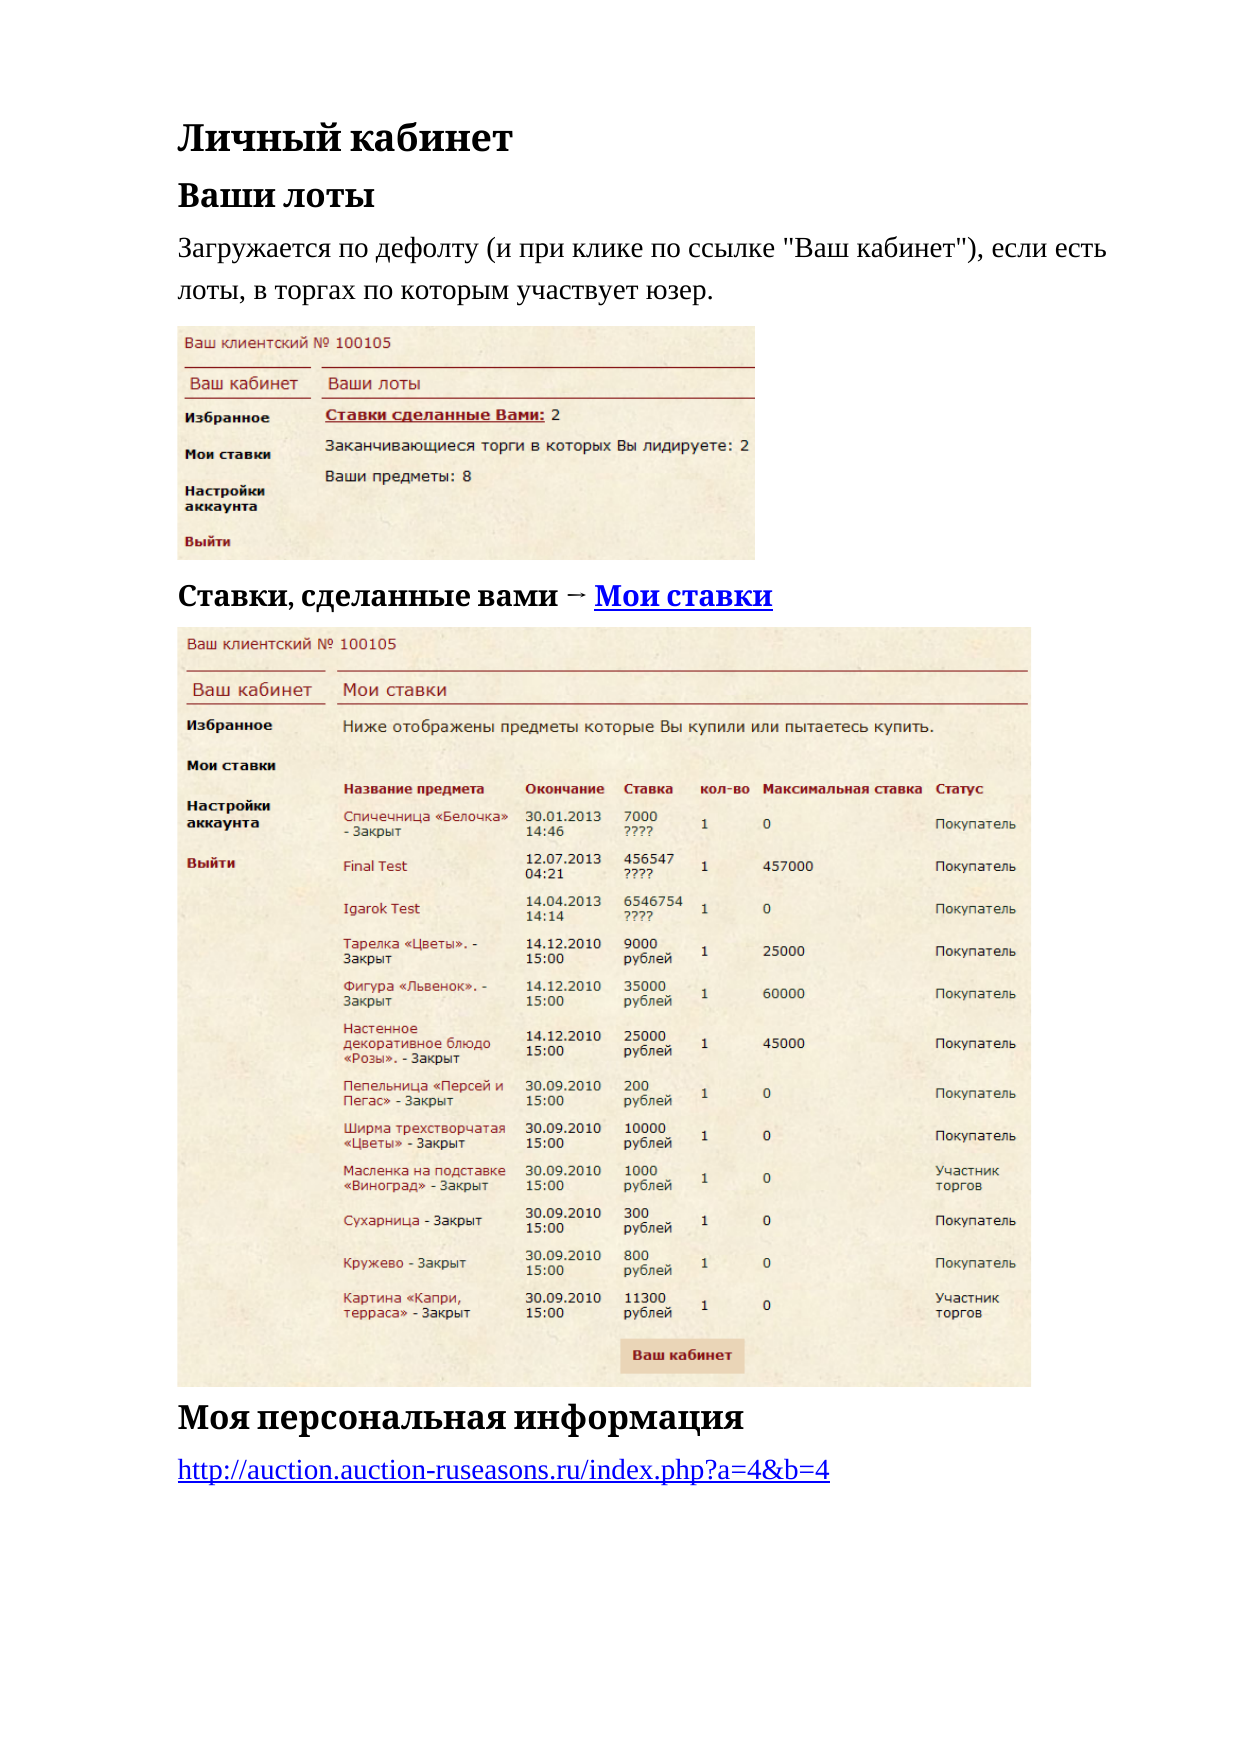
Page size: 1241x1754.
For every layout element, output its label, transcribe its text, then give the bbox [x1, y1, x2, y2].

text Загружается по дефолту (и при клике по ссылке "Ваш кабинет"), если есть лоты, в торгах по которым участвует юзер. [177, 230, 1152, 306]
picture [177, 627, 1032, 1387]
subtitle Ваши лоты [177, 177, 1152, 215]
picture [177, 326, 755, 560]
text http://auction.auction-ruseasons.ru/index.php?a=4&b=4 [177, 1452, 1152, 1486]
subtitle Ставки, сделанные вами → Мои ставки [177, 580, 1152, 614]
subtitle Моя персональная информация [177, 1399, 1152, 1437]
subtitle Личный кабинет [177, 118, 1152, 161]
